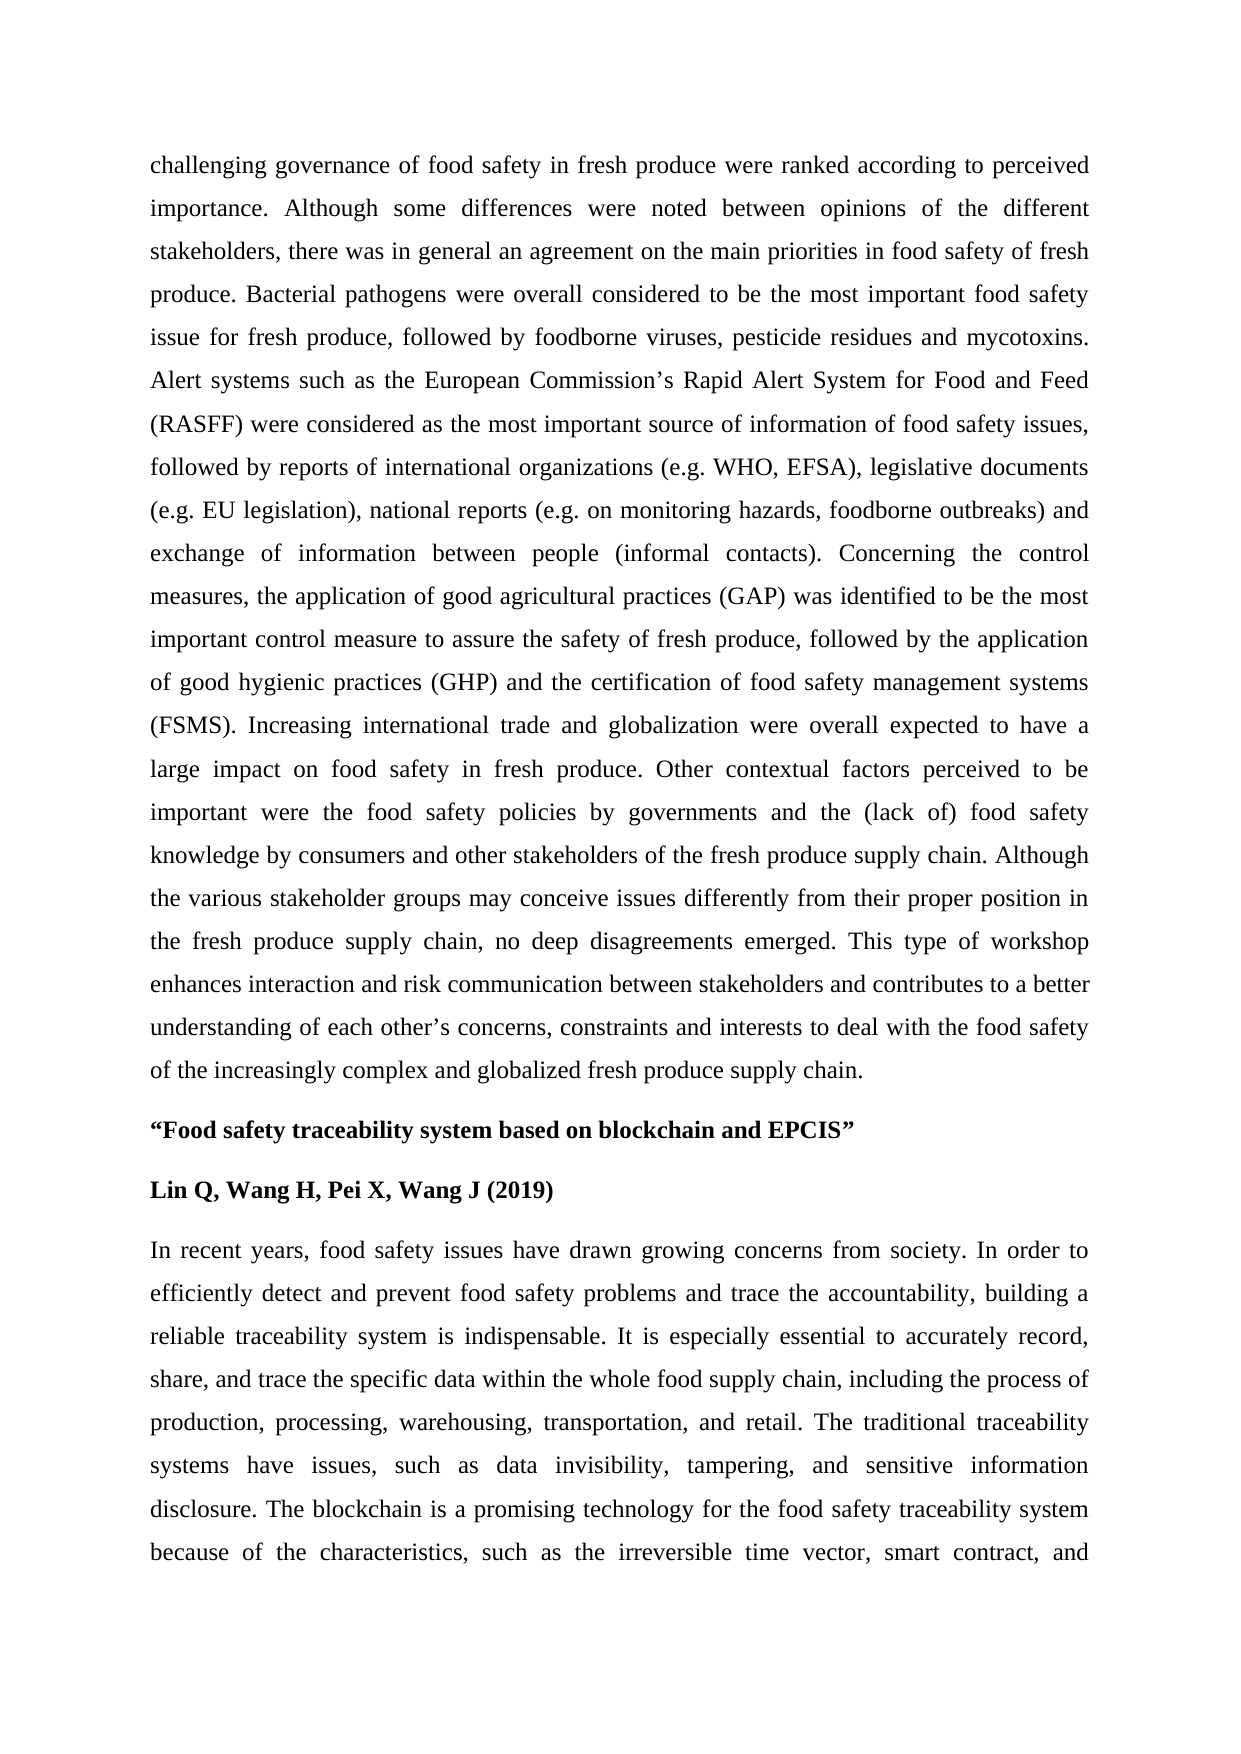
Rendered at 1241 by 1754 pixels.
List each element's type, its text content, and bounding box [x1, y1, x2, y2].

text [150, 1235, 1090, 1566]
text “Food safety traceability system based on blockchain and EPCIS” [150, 1115, 1090, 1144]
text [150, 150, 1090, 1084]
text Lin Q, Wang H, Pei X, Wang J (2019) [150, 1175, 1090, 1204]
